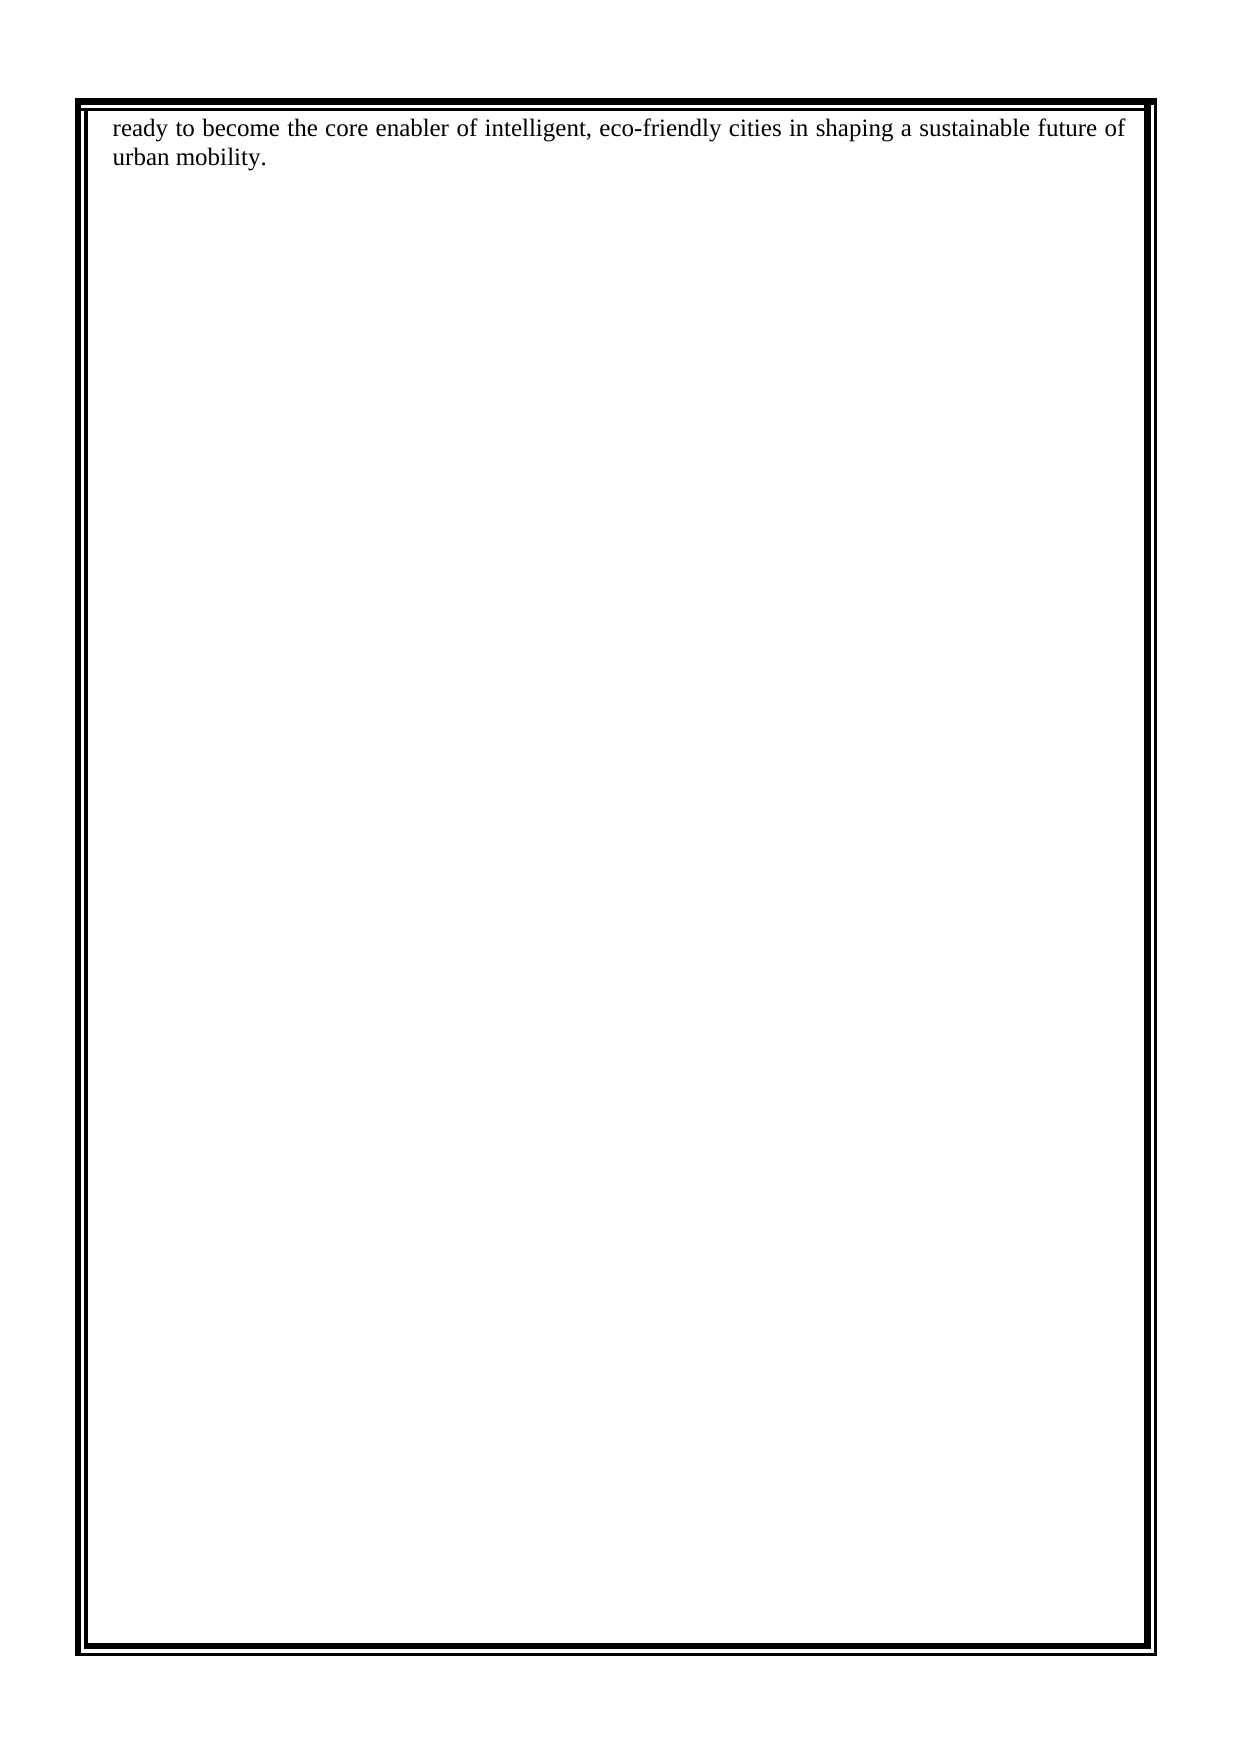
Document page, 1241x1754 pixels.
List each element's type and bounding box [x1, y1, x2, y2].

list [112, 113, 1128, 170]
